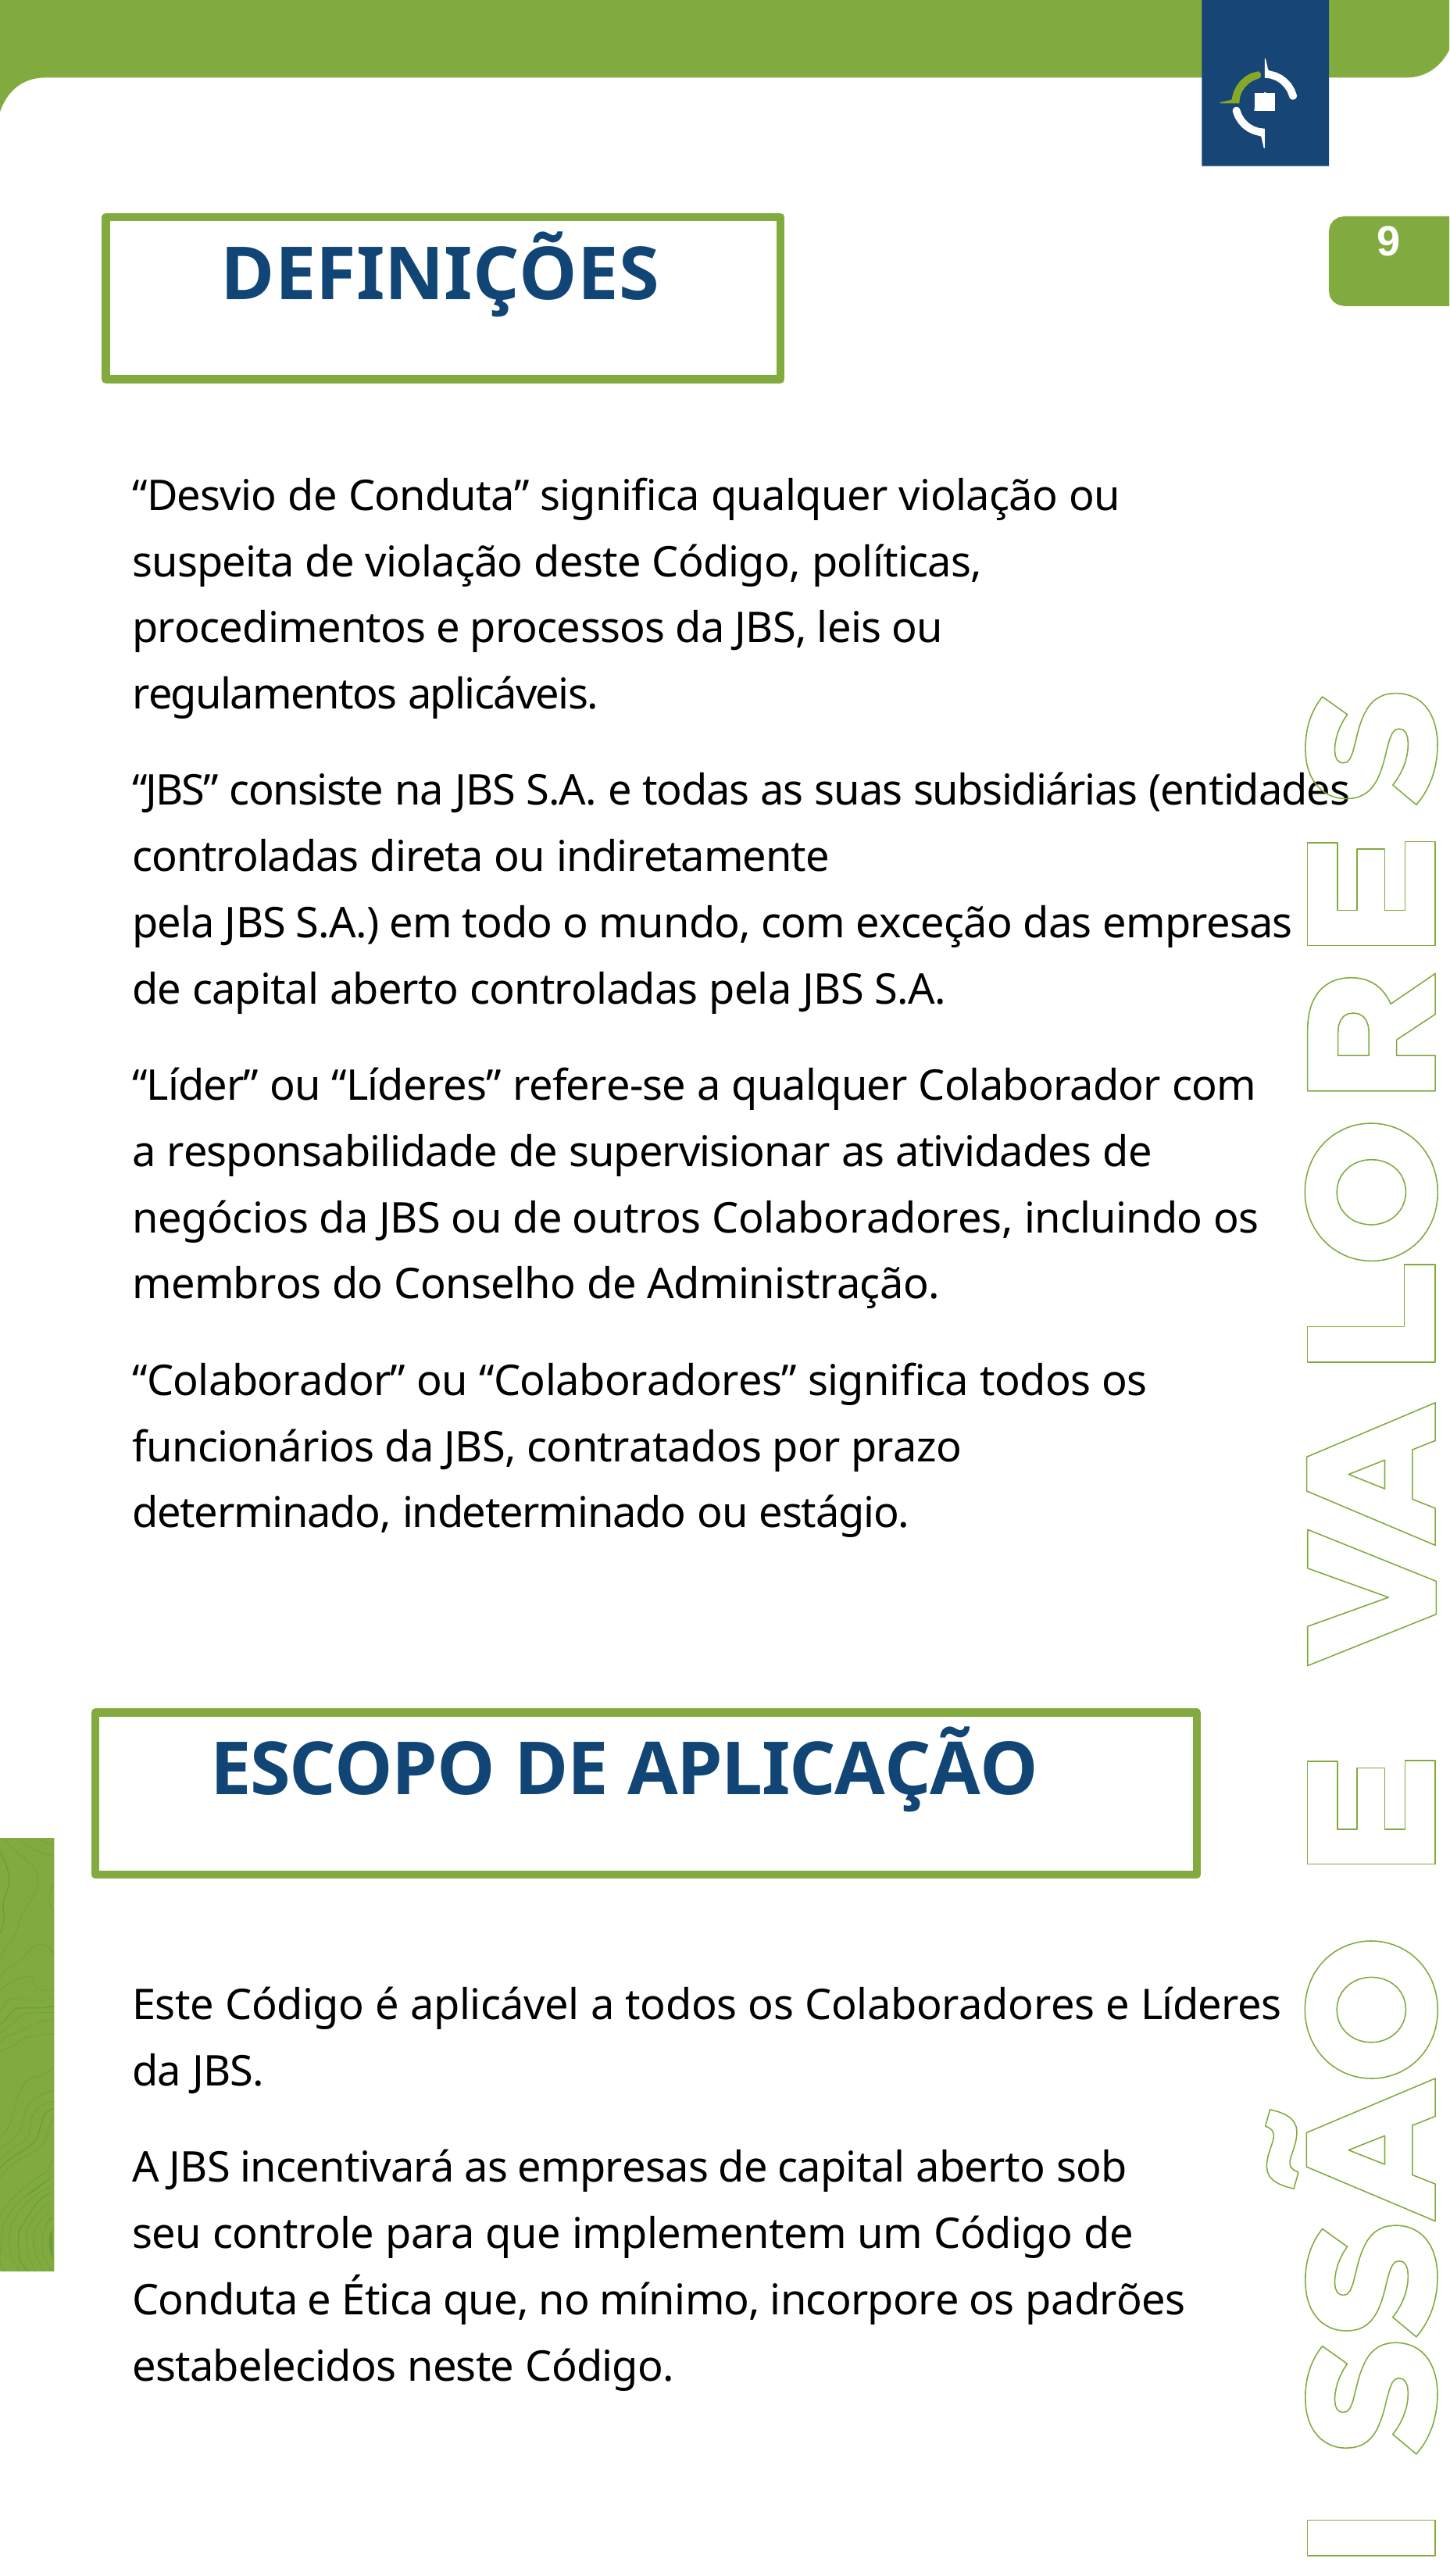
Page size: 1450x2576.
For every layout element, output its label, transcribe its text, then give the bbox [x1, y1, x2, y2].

text “Colaborador” ou “Colaboradores” significa todos os funcionários da JBS, contratados por prazo determinado, indeterminado ou estágio. [132, 1350, 1184, 1540]
text A JBS incentivará as empresas de capital aberto sob seu controle para que implementem um Código de Conduta e Ética que, no mínimo, incorpore os padrões estabelecidos neste Código. [132, 2137, 1202, 2393]
text “Líder” ou “Líderes” refere-se a qualquer Colaborador com a responsabilidade de supervisionar as atividades de negócios da JBS ou de outros Colaboradores, incluindo os membros do Conselho de Administração. [132, 1055, 1263, 1311]
text “JBS” consiste na JBS S.A. e todas as suas subsidiárias (entidades controladas direta ou indiretamente [132, 760, 1352, 883]
text Este Código é aplicável a todos os Colaboradores e Líderes da JBS. [132, 1975, 1288, 2098]
picture [1254, 92, 1275, 111]
text “Desvio de Conduta” significa qualquer violação ou suspeita de violação deste Código, políticas, procedimentos e processos da JBS, leis ou regulamentos aplicáveis. [132, 465, 1155, 721]
text pela JBS S.A.) em todo o mundo, com exceção das empresas de capital aberto controladas pela JBS S.A. [132, 892, 1352, 1016]
